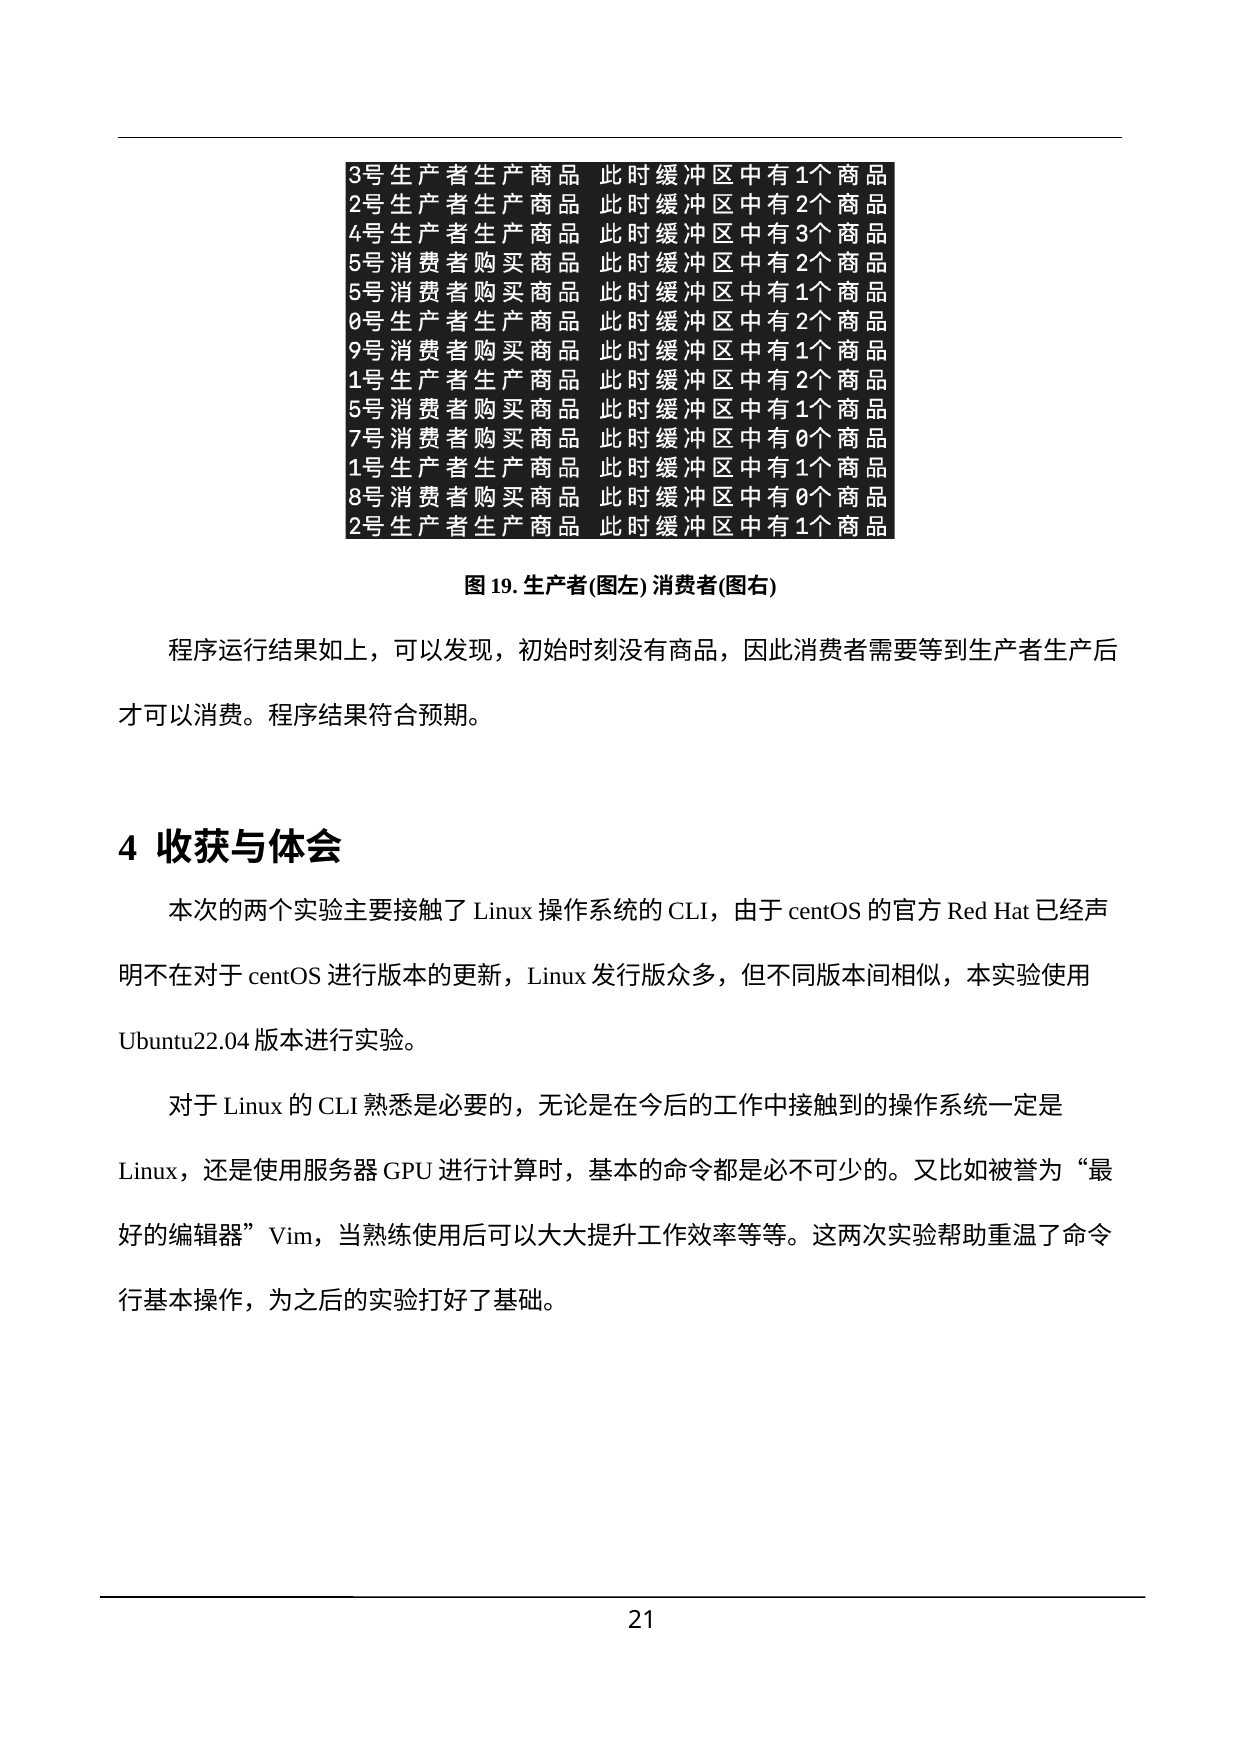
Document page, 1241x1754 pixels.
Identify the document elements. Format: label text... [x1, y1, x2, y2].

text 图19. 生产者(图左) 消费者(图右) [118, 568, 1122, 600]
text 本次的两个实验主要接触了Linux操作系统的CLI，由于centOS的官方Red Hat已经声明不在对于centOS进行版本的更新，Linux发行版众多，但不同版本间相似，本实验使用Ubuntu22.04版本进行实验。 [118, 876, 1122, 1071]
text 4 收获与体会 [118, 811, 1122, 876]
picture [345, 162, 895, 539]
text 程序运行结果如上，可以发现，初始时刻没有商品，因此消费者需要等到生产者生产后才可以消费。程序结果符合预期。 [118, 616, 1122, 746]
text 对于Linux的CLI熟悉是必要的，无论是在今后的工作中接触到的操作系统一定是Linux，还是使用服务器GPU进行计算时，基本的命令都是必不可少的。又比如被誉为“最好的编辑器”Vim，当熟练使用后可以大大提升工作效率等等。这两次实验帮助重温了命令行基本操作，为之后的实验打好了基础。 [118, 1071, 1122, 1331]
